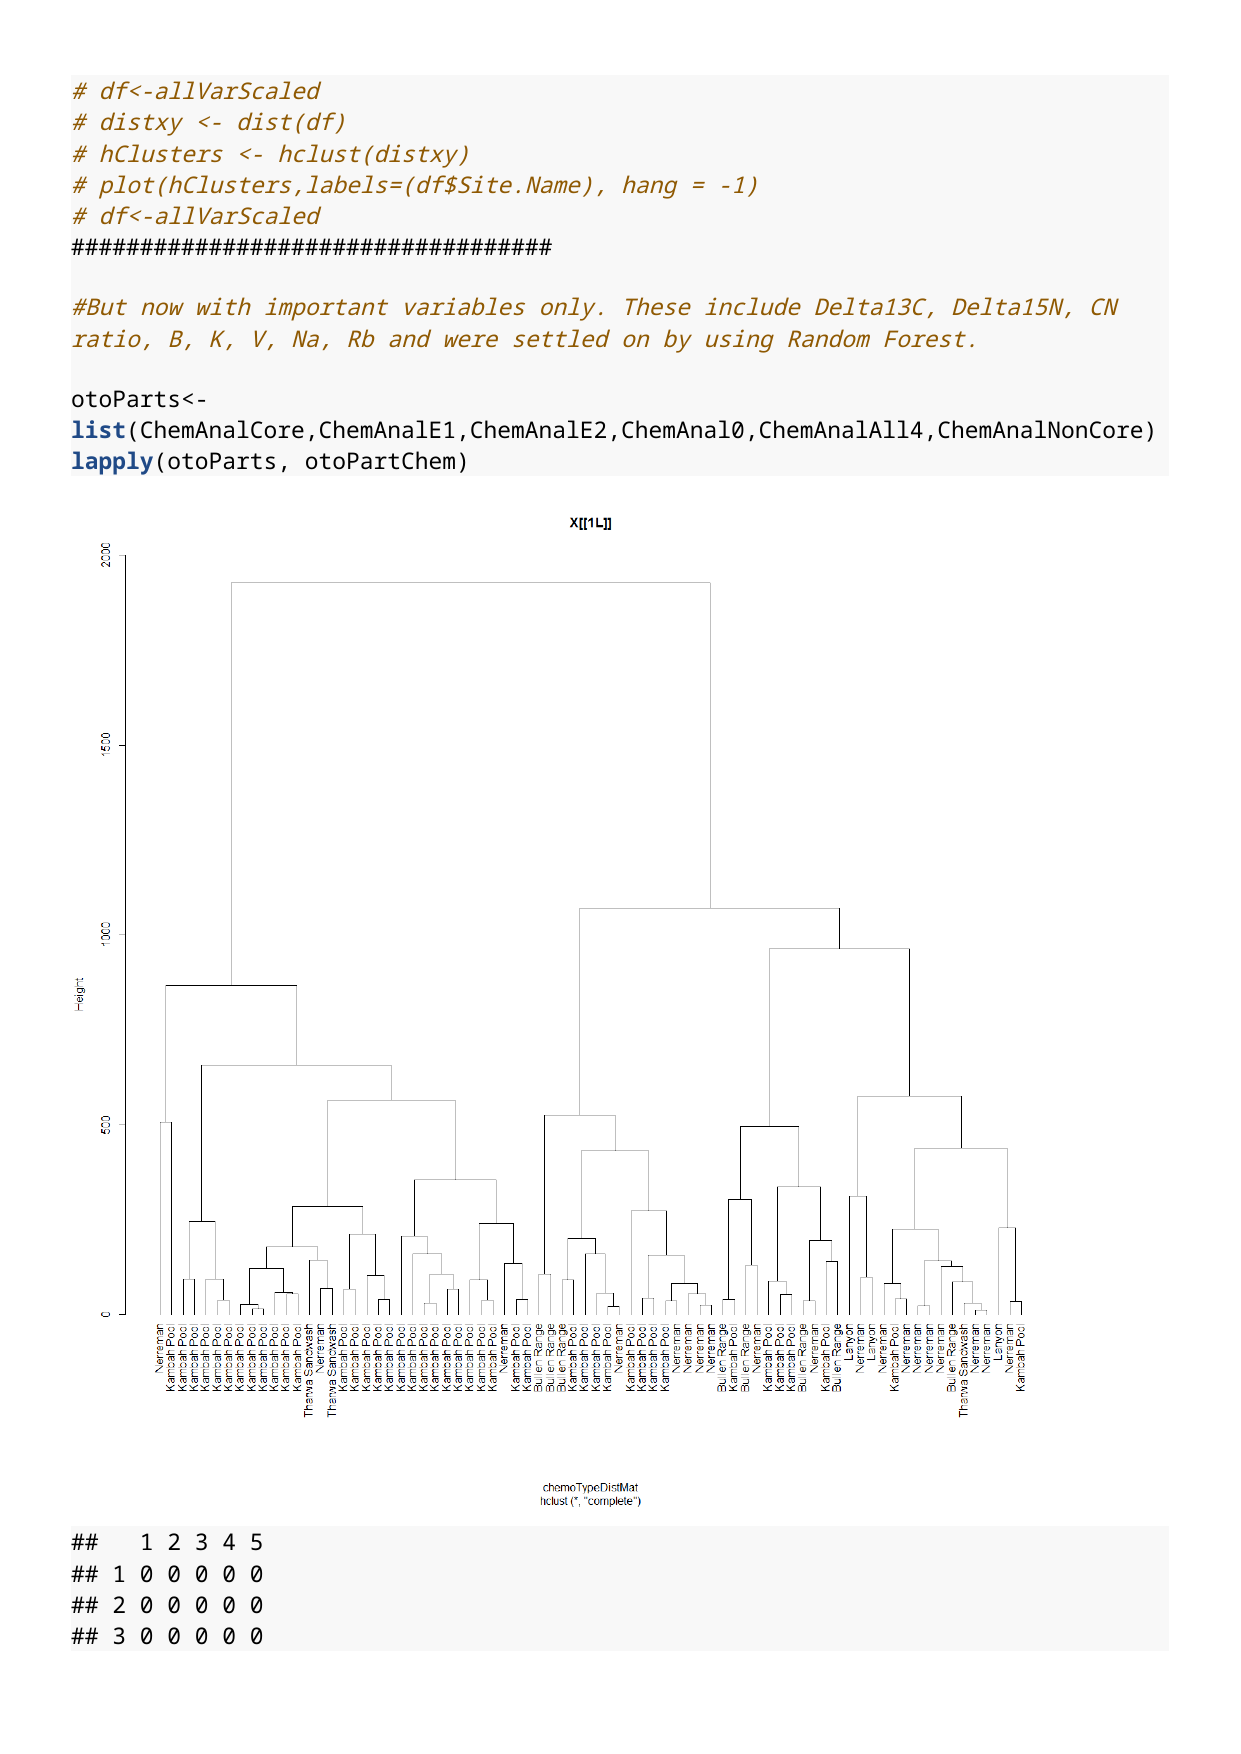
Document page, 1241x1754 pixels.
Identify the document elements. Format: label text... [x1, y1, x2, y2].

picture [70, 495, 1084, 1508]
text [71, 1526, 1169, 1651]
